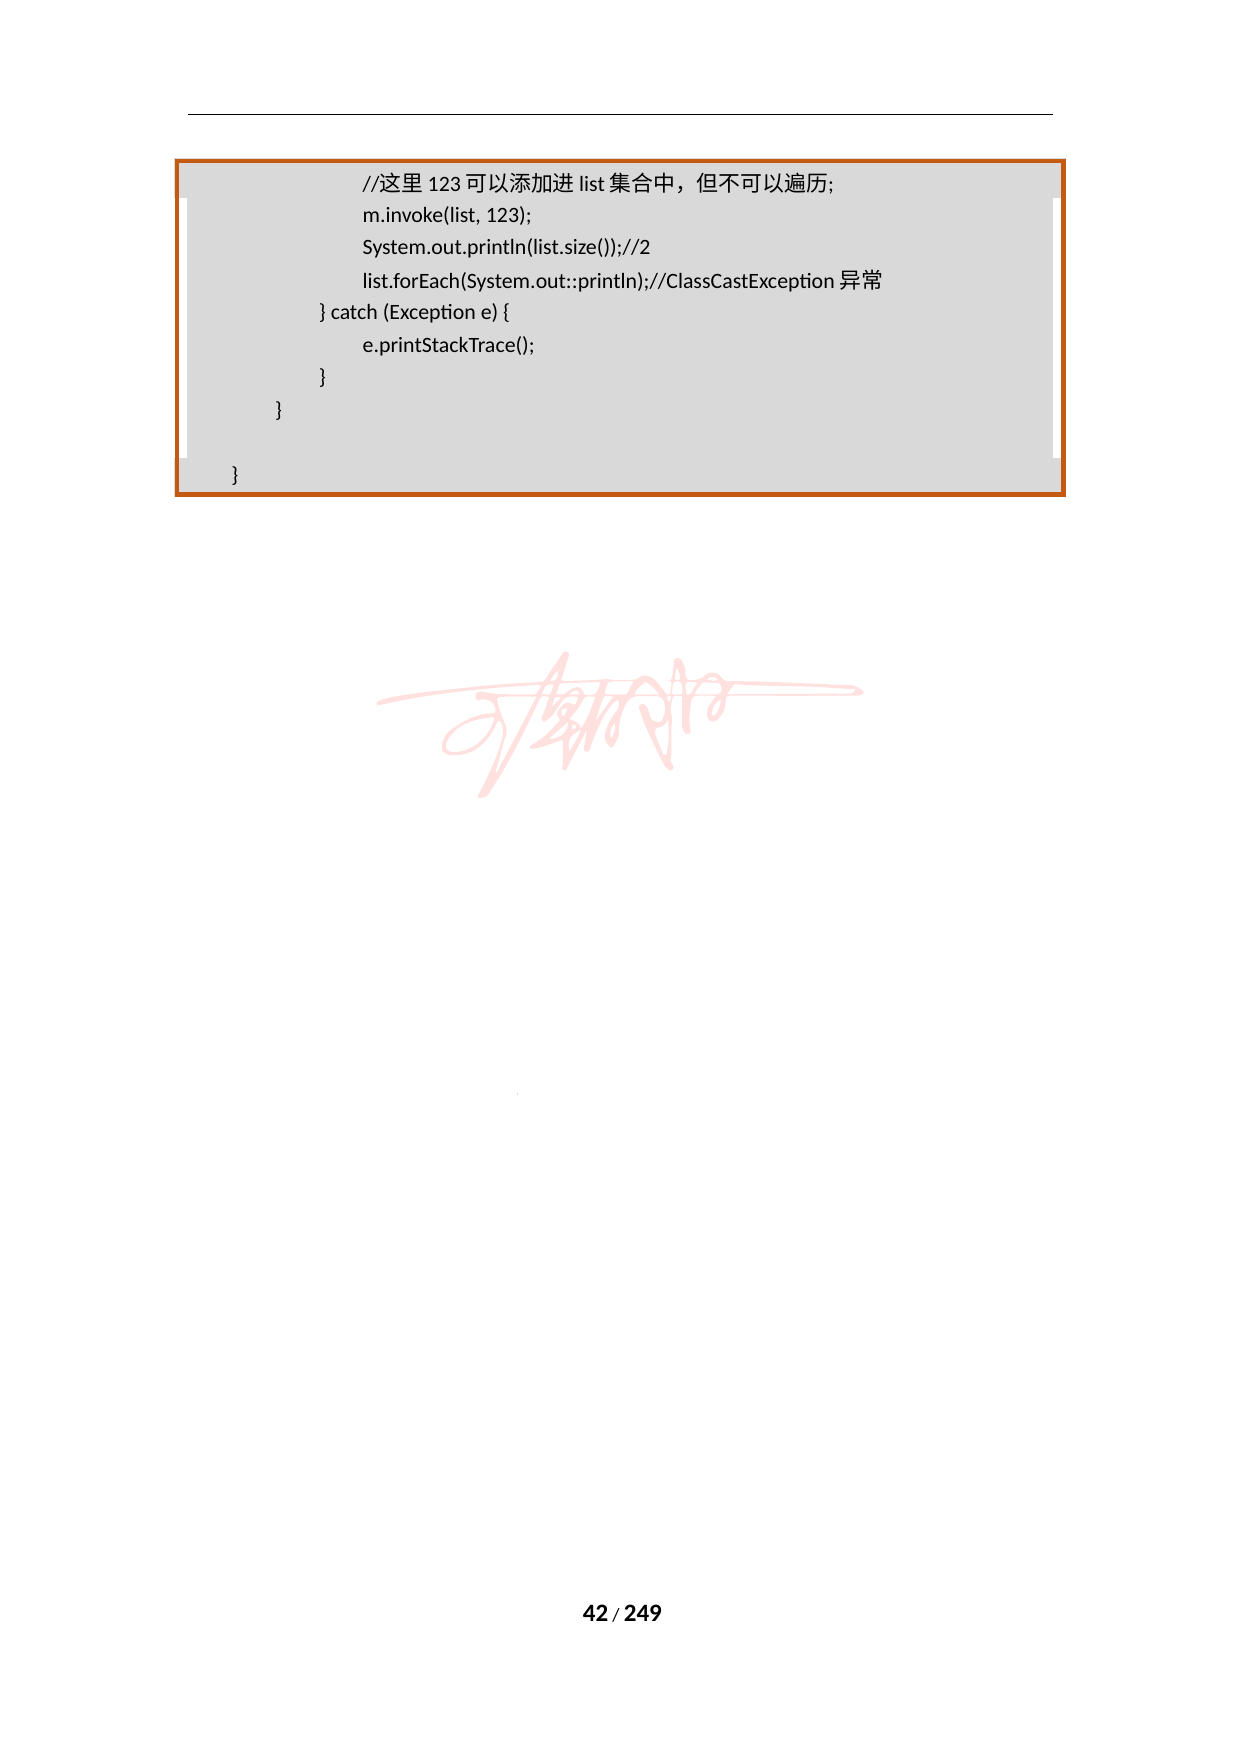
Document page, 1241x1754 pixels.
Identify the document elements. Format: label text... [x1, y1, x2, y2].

text m.invoke(list, 123); [187, 198, 1053, 230]
text } catch (Exception e) { [187, 295, 1053, 328]
text } [187, 360, 1053, 393]
text list.forEach(System.out::println);//ClassCastException异常 [187, 263, 1053, 295]
text System.out.println(list.size());//2 [187, 230, 1053, 263]
text } [179, 451, 1061, 492]
text //这里123可以添加进list集合中，但不可以遍历; [179, 163, 1061, 198]
text e.printStackTrace(); [187, 328, 1053, 360]
text } [187, 393, 1053, 425]
